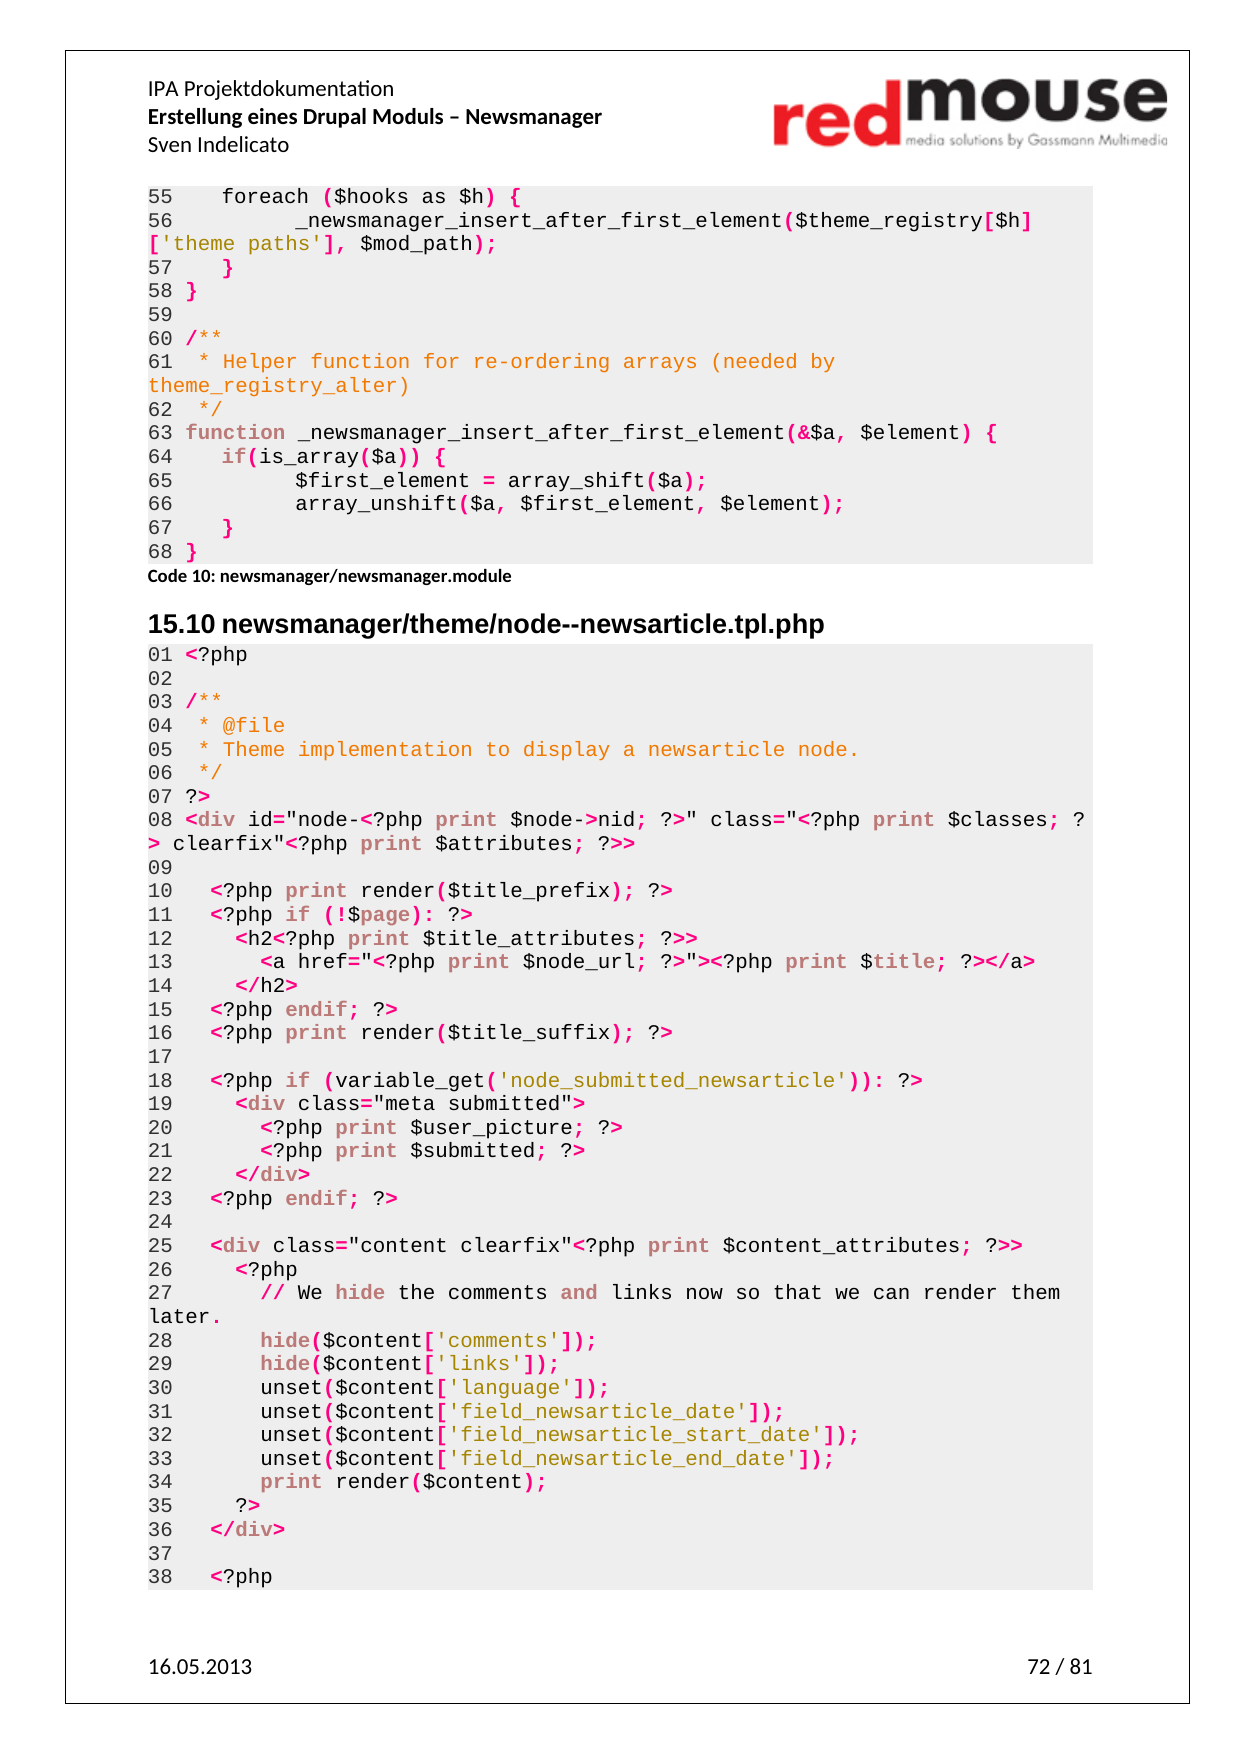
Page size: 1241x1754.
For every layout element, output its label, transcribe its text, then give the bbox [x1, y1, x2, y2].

text 23 <?php endif; ?> [148, 1188, 1093, 1211]
text 35 ?> [148, 1495, 1093, 1519]
text 65 $first_element = array_shift($a); [148, 470, 1093, 493]
text 38 <?php [148, 1566, 1093, 1590]
text 02 [148, 668, 1093, 691]
text 58 } [148, 281, 1093, 304]
text 67 } [148, 517, 1093, 541]
text 12 <h2<?php print $title_attributes; ?>> [148, 928, 1093, 951]
text 05 * Theme implementation to display a newsarticle node. [148, 738, 1093, 762]
picture [773, 78, 1168, 149]
text 25 <div class="content clearfix"<?php print $content_attributes; ?>> [148, 1235, 1093, 1259]
text 10 <?php print render($title_prefix); ?> [148, 880, 1093, 904]
text 27 // We hide the comments and links now so that we can render them later. [148, 1282, 1093, 1330]
text 36 </div> [148, 1519, 1093, 1542]
text 09 [148, 857, 1093, 880]
text 32 unset($content['field_newsarticle_start_date']); [148, 1424, 1093, 1448]
text 29 hide($content['links']); [148, 1353, 1093, 1377]
text 19 <div class="meta submitted"> [148, 1093, 1093, 1117]
text 60 /** [148, 328, 1093, 351]
text 03 /** [148, 691, 1093, 715]
text 14 </h2> [148, 975, 1093, 999]
text 11 <?php if (!$page): ?> [148, 904, 1093, 928]
text 34 print render($content); [148, 1472, 1093, 1495]
text 21 <?php print $submitted; ?> [148, 1141, 1093, 1164]
text 01 <?php [148, 644, 1093, 668]
text 04 * @file [148, 715, 1093, 738]
text 08 <div id="node-<?php print $node->nid; ?>" class="<?php print $classes; ?> clearfix"<?php print $attributes; ?>> [148, 809, 1093, 857]
text 66 array_unshift($a, $first_element, $element); [148, 493, 1093, 517]
text 06 */ [148, 762, 1093, 786]
text 16 <?php print render($title_suffix); ?> [148, 1022, 1093, 1046]
text 17 [148, 1046, 1093, 1069]
text 68 } [148, 541, 1093, 564]
text 57 } [148, 257, 1093, 281]
text 63 function _newsmanager_insert_after_first_element(&$a, $element) { [148, 422, 1093, 446]
text 24 [148, 1211, 1093, 1235]
text 18 <?php if (variable_get('node_submitted_newsarticle')): ?> [148, 1069, 1093, 1093]
text 61 * Helper function for re-ordering arrays (needed by theme_registry_alter) [148, 351, 1093, 399]
text 55 foreach ($hooks as $h) { [148, 186, 1093, 209]
text 22 </div> [148, 1164, 1093, 1188]
subtitle newsmanager/theme/node--newsarticle.tpl.php [148, 608, 1093, 639]
text 56 _newsmanager_insert_after_first_element($theme_registry[$h]['theme paths'], $mod_path); [148, 209, 1093, 257]
text 30 unset($content['language']); [148, 1377, 1093, 1401]
text 07 ?> [148, 786, 1093, 809]
text 28 hide($content['comments']); [148, 1330, 1093, 1353]
text 37 [148, 1542, 1093, 1566]
text 62 */ [148, 399, 1093, 422]
text 26 <?php [148, 1259, 1093, 1282]
text 64 if(is_array($a)) { [148, 446, 1093, 470]
text 15 <?php endif; ?> [148, 999, 1093, 1022]
text 59 [148, 304, 1093, 328]
text 13 <a href="<?php print $node_url; ?>"><?php print $title; ?></a> [148, 951, 1093, 975]
text 31 unset($content['field_newsarticle_date']); [148, 1401, 1093, 1424]
text 33 unset($content['field_newsarticle_end_date']); [148, 1448, 1093, 1472]
text 20 <?php print $user_picture; ?> [148, 1117, 1093, 1141]
